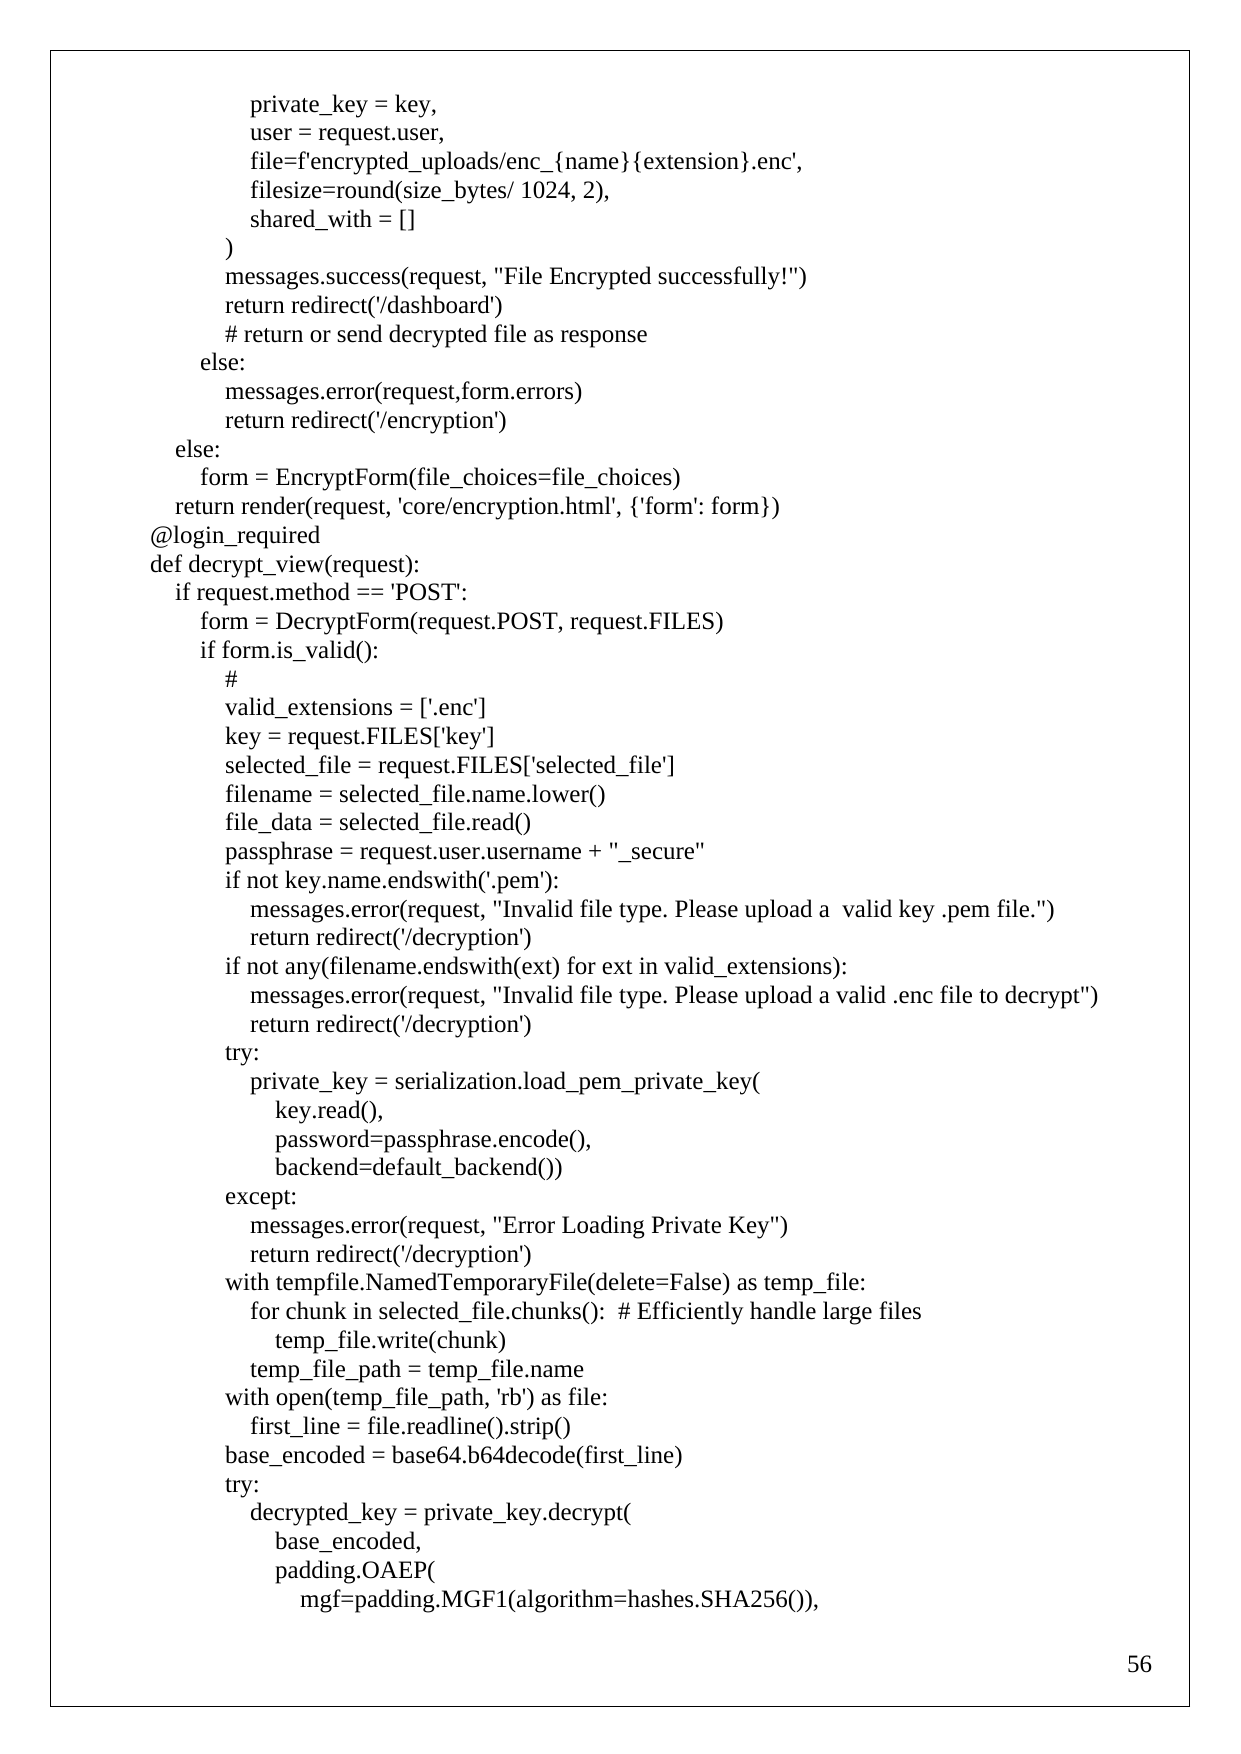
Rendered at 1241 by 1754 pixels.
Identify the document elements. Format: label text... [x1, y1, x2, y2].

text filesize=round(size_bytes/ 1024, 2), [150, 175, 1152, 204]
text messages.error(request, "Invalid file type. Please upload a valid key .pem file.") [150, 894, 1152, 922]
text return render(request, 'core/encryption.html', {'form': form}) [150, 491, 1152, 520]
text @login_required [150, 520, 1152, 549]
text messages.error(request, "Error Loading Private Key") [150, 1210, 1152, 1239]
text if form.is_valid(): [150, 635, 1152, 664]
text return redirect('/decryption') [150, 1239, 1152, 1267]
text with tempfile.NamedTemporaryFile(delete=False) as temp_file: [150, 1267, 1152, 1296]
text if not any(filename.endswith(ext) for ext in valid_extensions): [150, 951, 1152, 980]
text private_key = serialization.load_pem_private_key( [150, 1066, 1152, 1095]
text return redirect('/encryption') [150, 405, 1152, 434]
text user = request.user, [150, 117, 1152, 146]
text else: [150, 347, 1152, 376]
text private_key = key, [150, 89, 1152, 117]
text form = EncryptForm(file_choices=file_choices) [150, 462, 1152, 491]
text passphrase = request.user.username + "_secure" [150, 836, 1152, 865]
text return redirect('/decryption') [150, 922, 1152, 951]
text backend=default_backend()) [150, 1152, 1152, 1181]
text messages.error(request, "Invalid file type. Please upload a valid .enc file to decrypt") [150, 980, 1152, 1009]
text filename = selected_file.name.lower() [150, 779, 1152, 807]
text padding.OAEP( [150, 1555, 1152, 1584]
text file_data = selected_file.read() [150, 807, 1152, 836]
text password=passphrase.encode(), [150, 1124, 1152, 1152]
text selected_file = request.FILES['selected_file'] [150, 750, 1152, 779]
text def decrypt_view(request): [150, 549, 1152, 577]
text mgf=padding.MGF1(algorithm=hashes.SHA256()), [150, 1584, 1152, 1612]
text for chunk in selected_file.chunks(): # Efficiently handle large files [150, 1296, 1152, 1325]
text if request.method == 'POST': [150, 577, 1152, 606]
text base_encoded = base64.b64decode(first_line) [150, 1440, 1152, 1469]
text except: [150, 1181, 1152, 1210]
text decrypted_key = private_key.decrypt( [150, 1497, 1152, 1526]
text temp_file_path = temp_file.name [150, 1354, 1152, 1382]
text # [150, 664, 1152, 692]
text with open(temp_file_path, 'rb') as file: [150, 1382, 1152, 1411]
text else: [150, 434, 1152, 462]
text if not key.name.endswith('.pem'): [150, 865, 1152, 894]
text base_encoded, [150, 1526, 1152, 1555]
text ) [150, 232, 1152, 261]
text form = DecryptForm(request.POST, request.FILES) [150, 606, 1152, 635]
text file=f'encrypted_uploads/enc_{name}{extension}.enc', [150, 146, 1152, 175]
text return redirect('/dashboard') [150, 290, 1152, 319]
text try: [150, 1037, 1152, 1066]
text return redirect('/decryption') [150, 1009, 1152, 1037]
text # return or send decrypted file as response [150, 319, 1152, 347]
text valid_extensions = ['.enc'] [150, 692, 1152, 721]
text shared_with = [] [150, 204, 1152, 232]
text messages.error(request,form.errors) [150, 376, 1152, 405]
text try: [150, 1469, 1152, 1497]
text temp_file.write(chunk) [150, 1325, 1152, 1354]
text messages.success(request, "File Encrypted successfully!") [150, 261, 1152, 290]
text key = request.FILES['key'] [150, 721, 1152, 750]
text first_line = file.readline().strip() [150, 1411, 1152, 1440]
text key.read(), [150, 1095, 1152, 1124]
